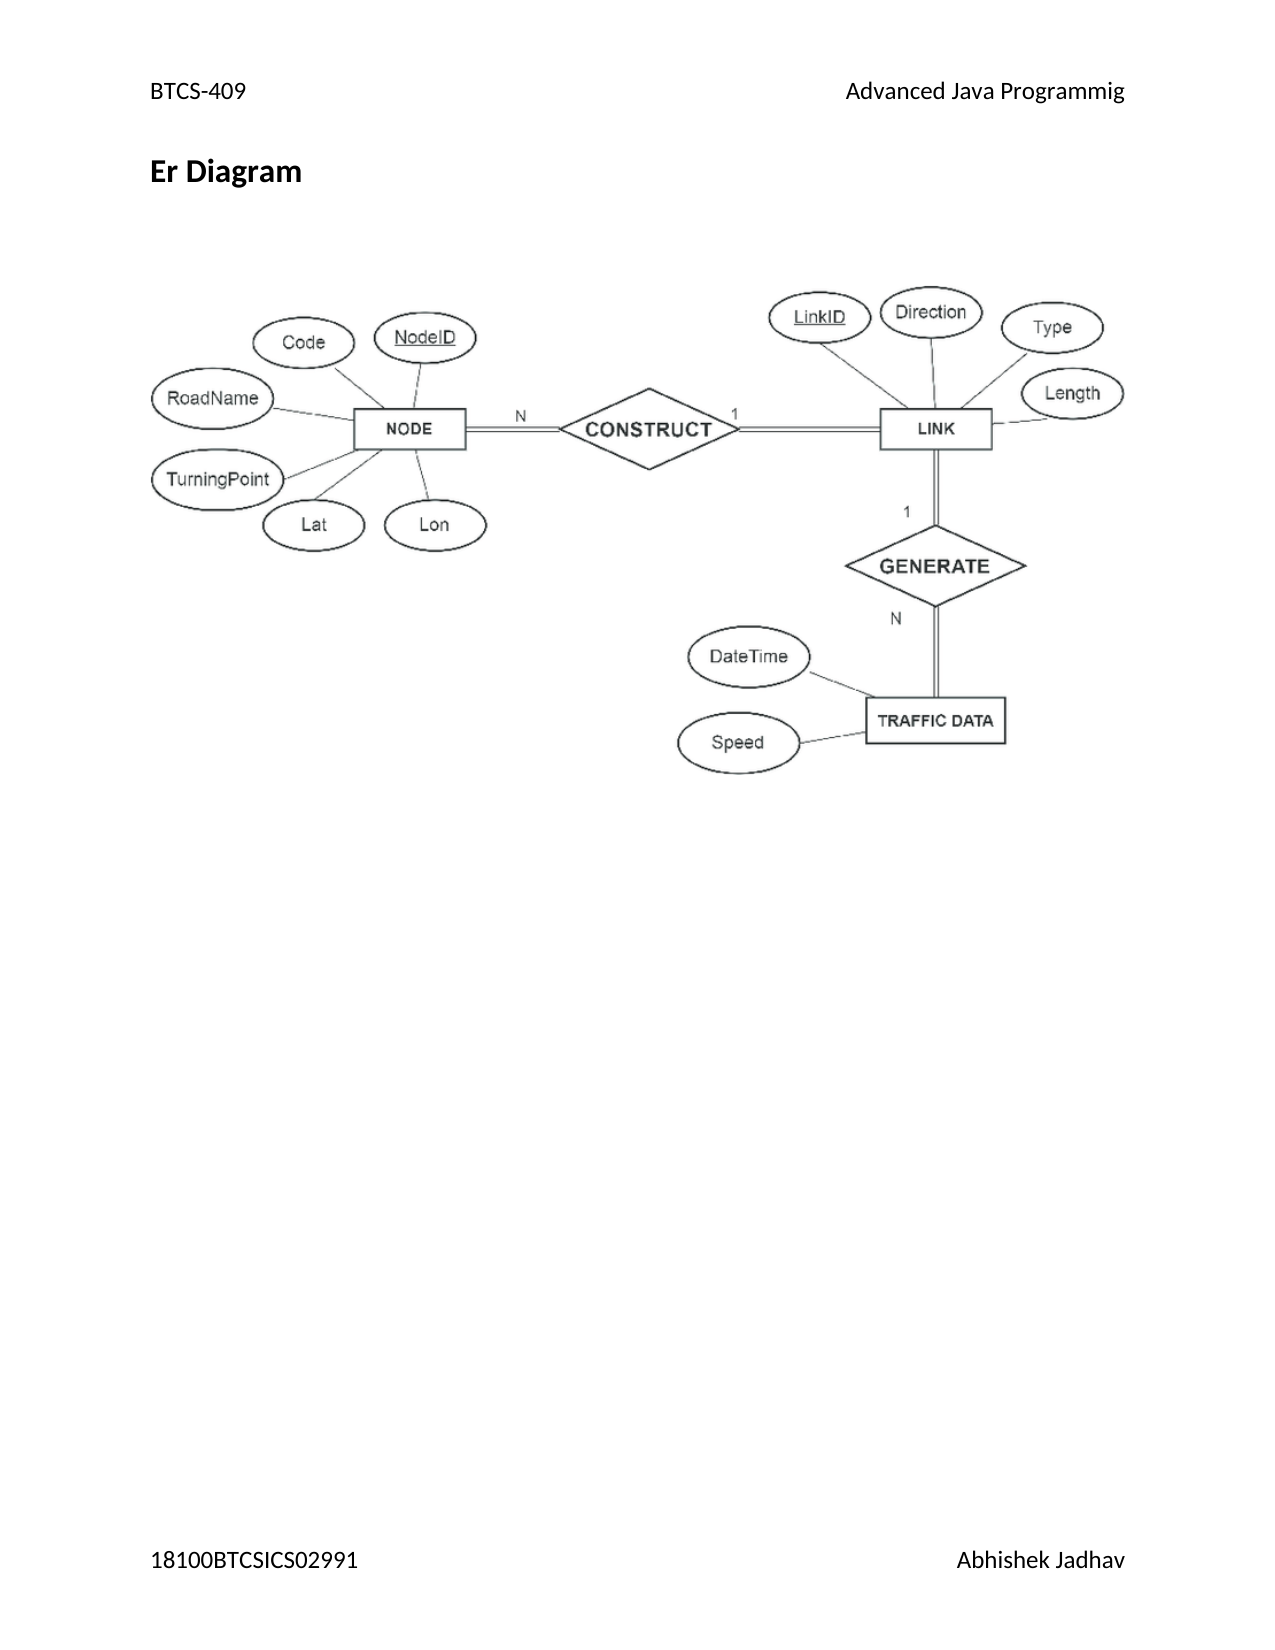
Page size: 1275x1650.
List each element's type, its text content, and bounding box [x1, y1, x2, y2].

picture [150, 285, 1125, 775]
text Er Diagram [150, 150, 1125, 191]
